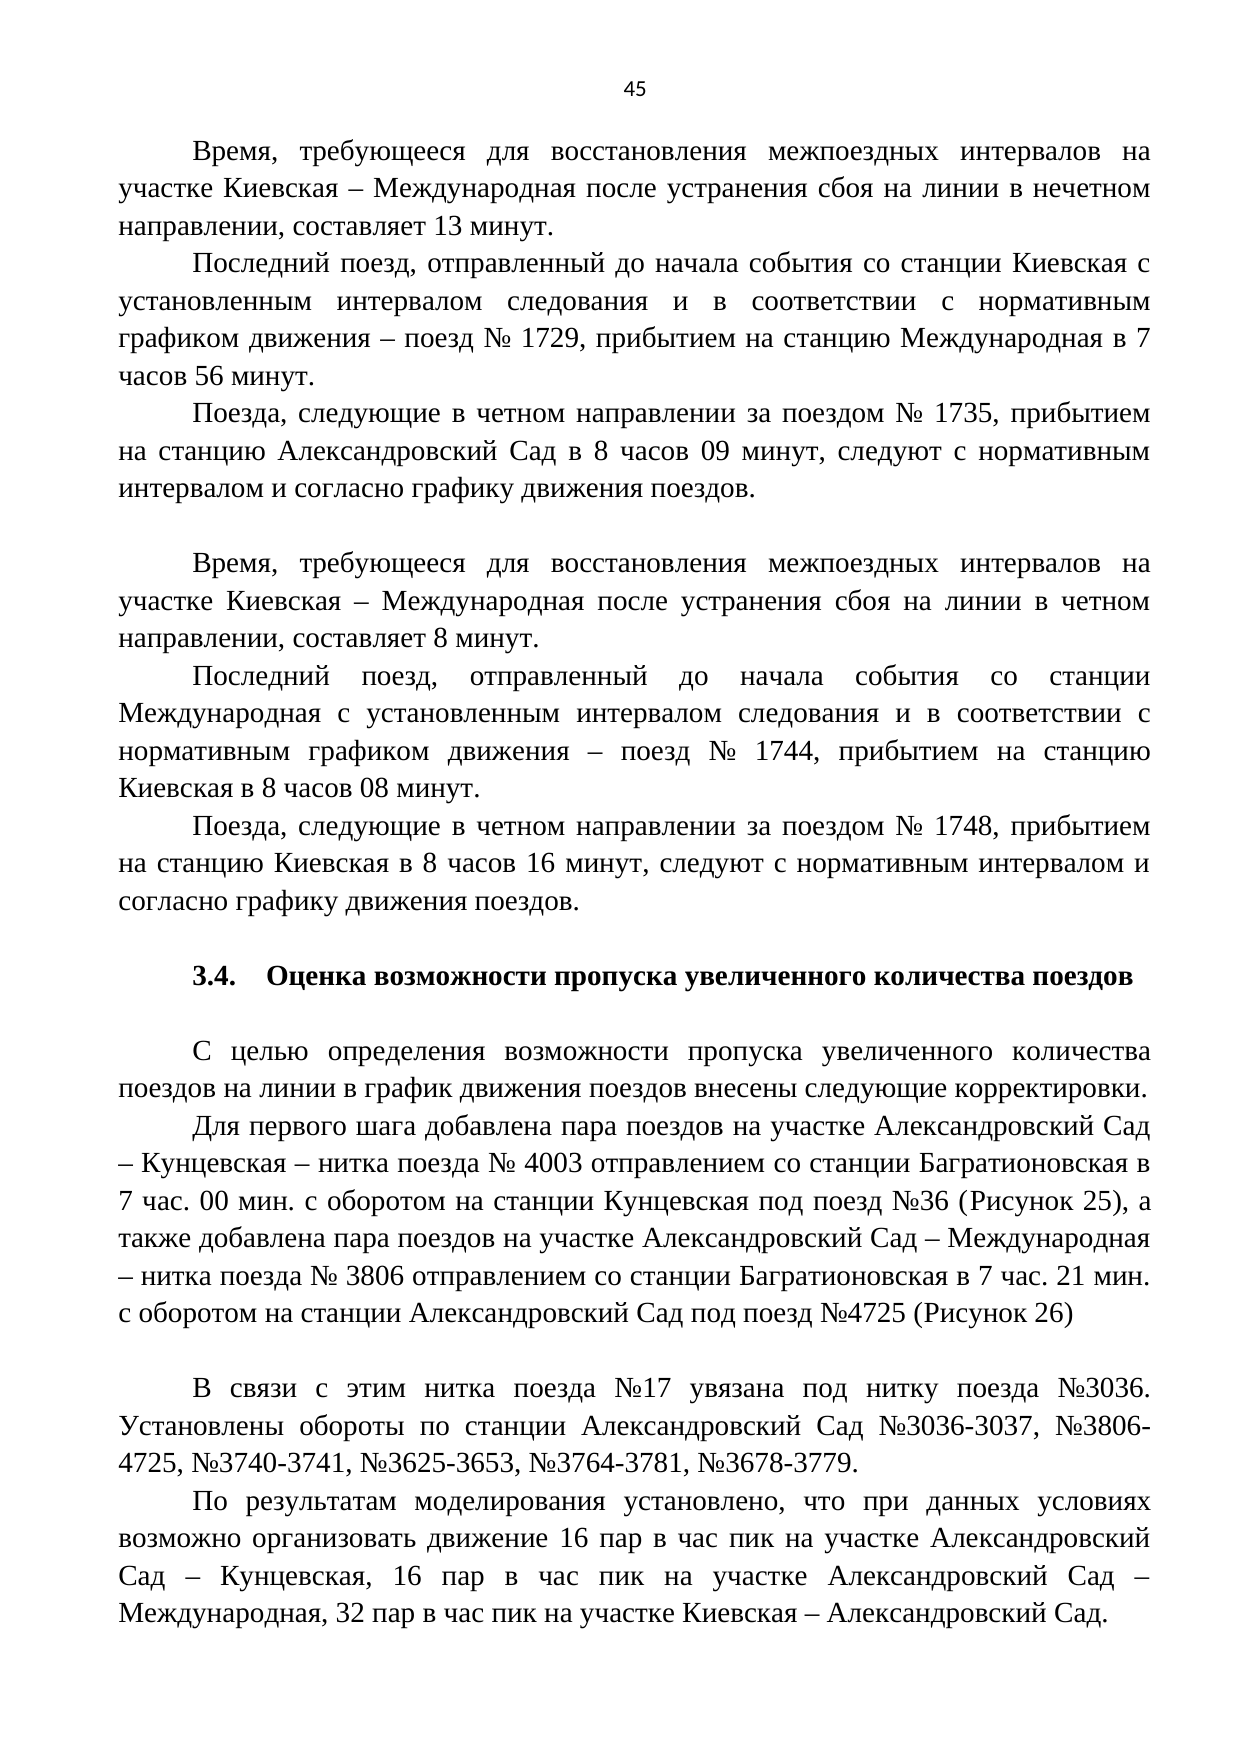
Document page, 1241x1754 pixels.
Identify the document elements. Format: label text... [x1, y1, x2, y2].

list По результатам моделирования установлено, что при данных условиях возможно организовать движение 16 пар в час пик на участке Александровский Сад – Кунцевская, 16 пар в час пик на участке Александровский Сад – Международная, 32 пар в час пик на участке Киевская – Александровский Сад. [118, 1480, 1152, 1630]
list С целью определения возможности пропуска увеличенного количества поездов на линии в график движения поездов внесены следующие корректировки. [118, 1030, 1152, 1105]
list Время, требующееся для восстановления межпоездных интервалов на участке Киевская – Международная после устранения сбоя на линии в четном направлении, составляет 8 минут. [118, 542, 1152, 655]
list В связи с этим нитка поезда №17 увязана под нитку поезда №3036. Установлены обороты по станции Александровский Сад №3036-3037, №3806-4725, №3740-3741, №3625-3653, №3764-3781, №3678-3779. [118, 1367, 1152, 1480]
list Поезда, следующие в четном направлении за поездом № 1748, прибытием на станцию Киевская в 8 часов 16 минут, следуют с нормативным интервалом и согласно графику движения поездов. [118, 805, 1152, 917]
list Время, требующееся для восстановления межпоездных интервалов на участке Киевская – Международная после устранения сбоя на линии в нечетном направлении, составляет 13 минут. [118, 130, 1152, 242]
list Последний поезд, отправленный до начала события со станции Киевская с установленным интервалом следования и в соответствии с нормативным графиком движения – поезд № 1729, прибытием на станцию Международная в 7 часов 56 минут. [118, 242, 1152, 392]
list Поезда, следующие в четном направлении за поездом № 1735, прибытием на станцию Александровский Сад в 8 часов 09 минут, следуют с нормативным интервалом и согласно графику движения поездов. [118, 392, 1152, 505]
list Оценка возможности пропуска увеличенного количества поездов [118, 955, 1152, 992]
list Последний поезд, отправленный до начала события со станции Международная с установленным интервалом следования и в соответствии с нормативным графиком движения – поезд № 1744, прибытием на станцию Киевская в 8 часов 08 минут. [118, 655, 1152, 805]
list Для первого шага добавлена пара поездов на участке Александровский Сад – Кунцевская – нитка поезда № 4003 отправлением со станции Багратионовская в 7 час. 00 мин. с оборотом на станции Кунцевская под поезд №36 (Рисунок 25), а также добавлена пара поездов на участке Александровский Сад – Международная – нитка поезда № 3806 отправлением со станции Багратионовская в 7 час. 21 мин. с оборотом на станции Александровский Сад под поезд №4725 (Рисунок 26) [118, 1105, 1152, 1330]
